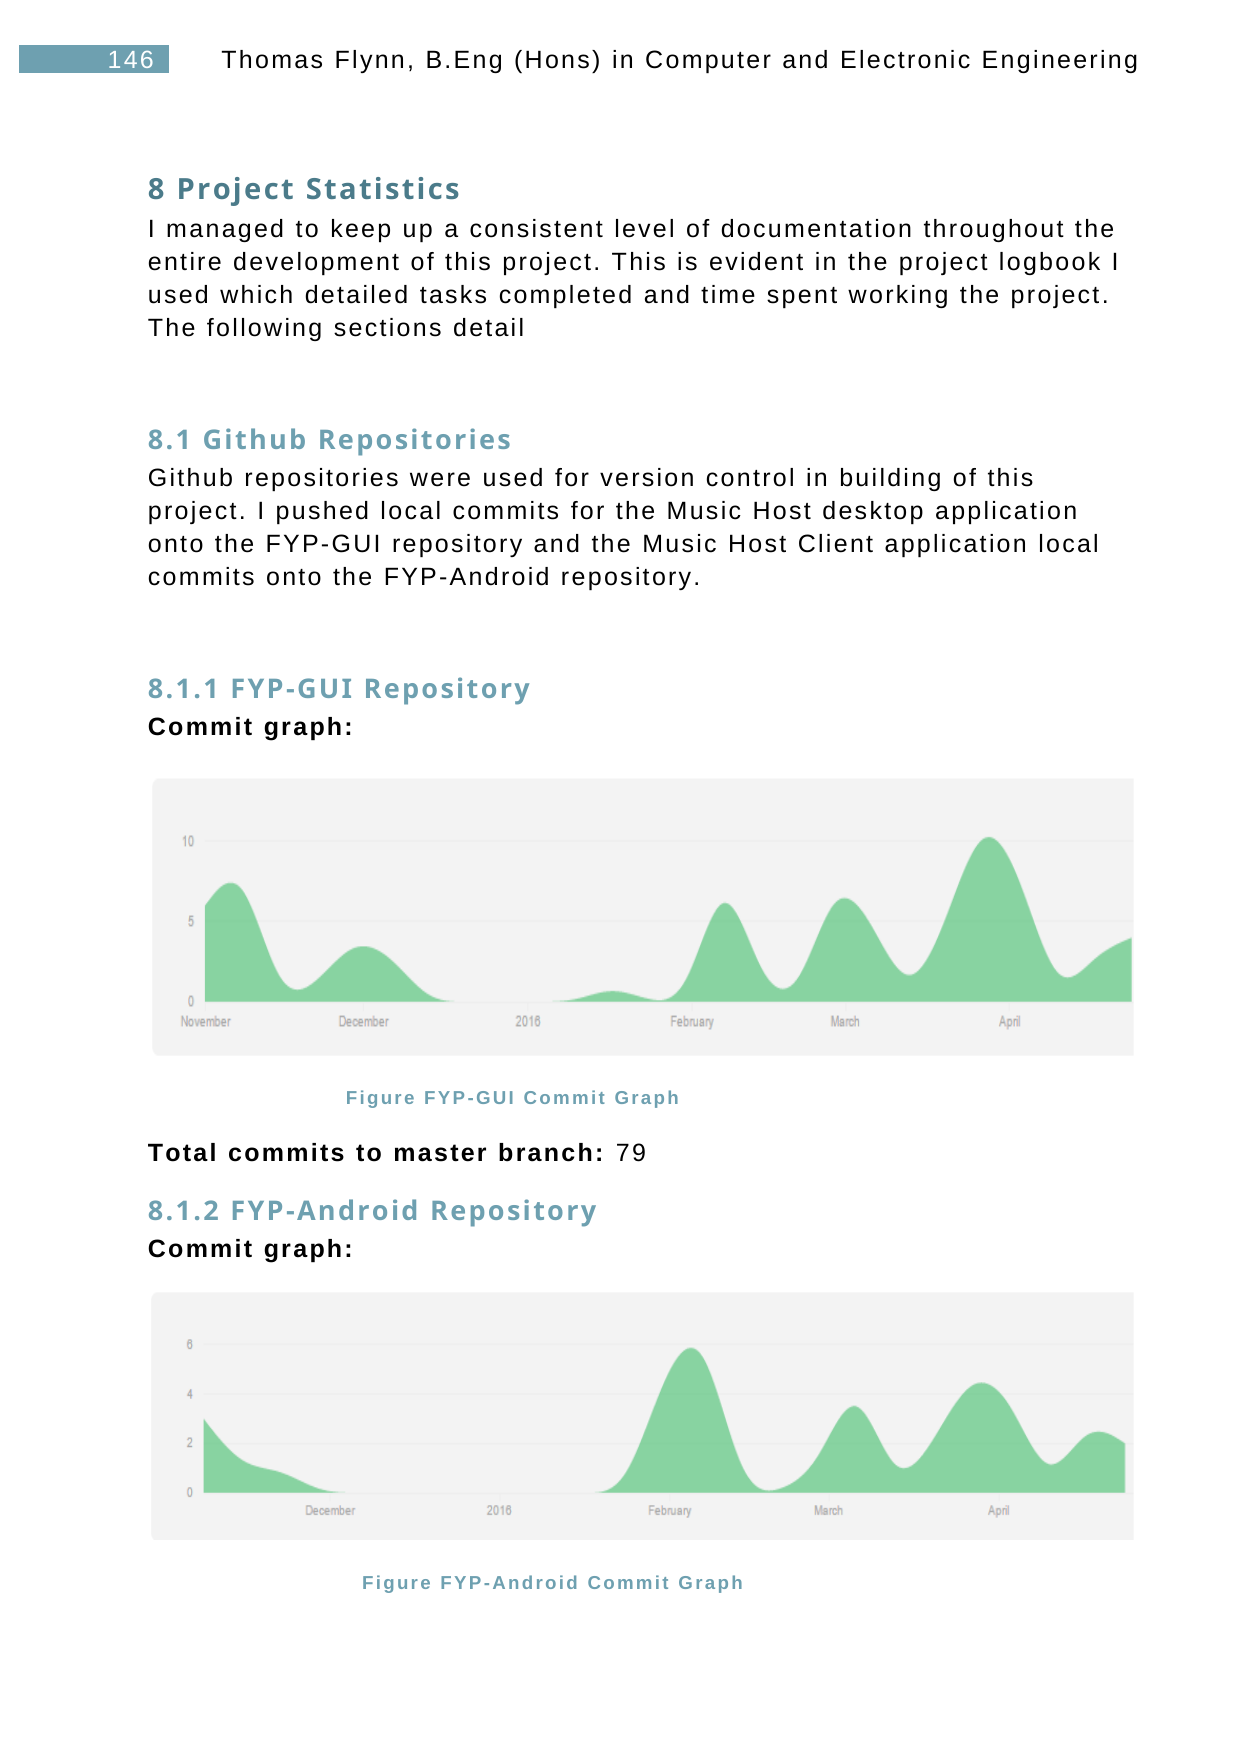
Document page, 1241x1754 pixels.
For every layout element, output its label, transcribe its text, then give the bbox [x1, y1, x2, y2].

picture [147, 766, 1134, 1059]
subtitle 8.1 Github Repositories [148, 421, 1122, 457]
subtitle 8.1.2 FYP-Android Repository [148, 1192, 1122, 1229]
text Commit graph: [148, 1234, 1122, 1263]
text I managed to keep up a consistent level of documentation throughout the entire development of this project. This is evident in the project logbook I used which detailed tasks completed and time spent working the project. The following sections detail [148, 214, 1122, 342]
text Commit graph: [148, 712, 1122, 741]
picture [147, 1288, 1134, 1540]
subtitle 8.1.1 FYP-GUI Repository [148, 670, 1122, 707]
text Total commits to master branch: 79 [148, 1138, 1122, 1167]
subtitle 8 Project Statistics [148, 168, 1122, 208]
text Github repositories were used for version control in building of this project. I pushed local commits for the Music Host desktop application onto the FYP-GUI repository and the Music Host Client application local commits onto the FYP-Android repository. [148, 463, 1122, 591]
